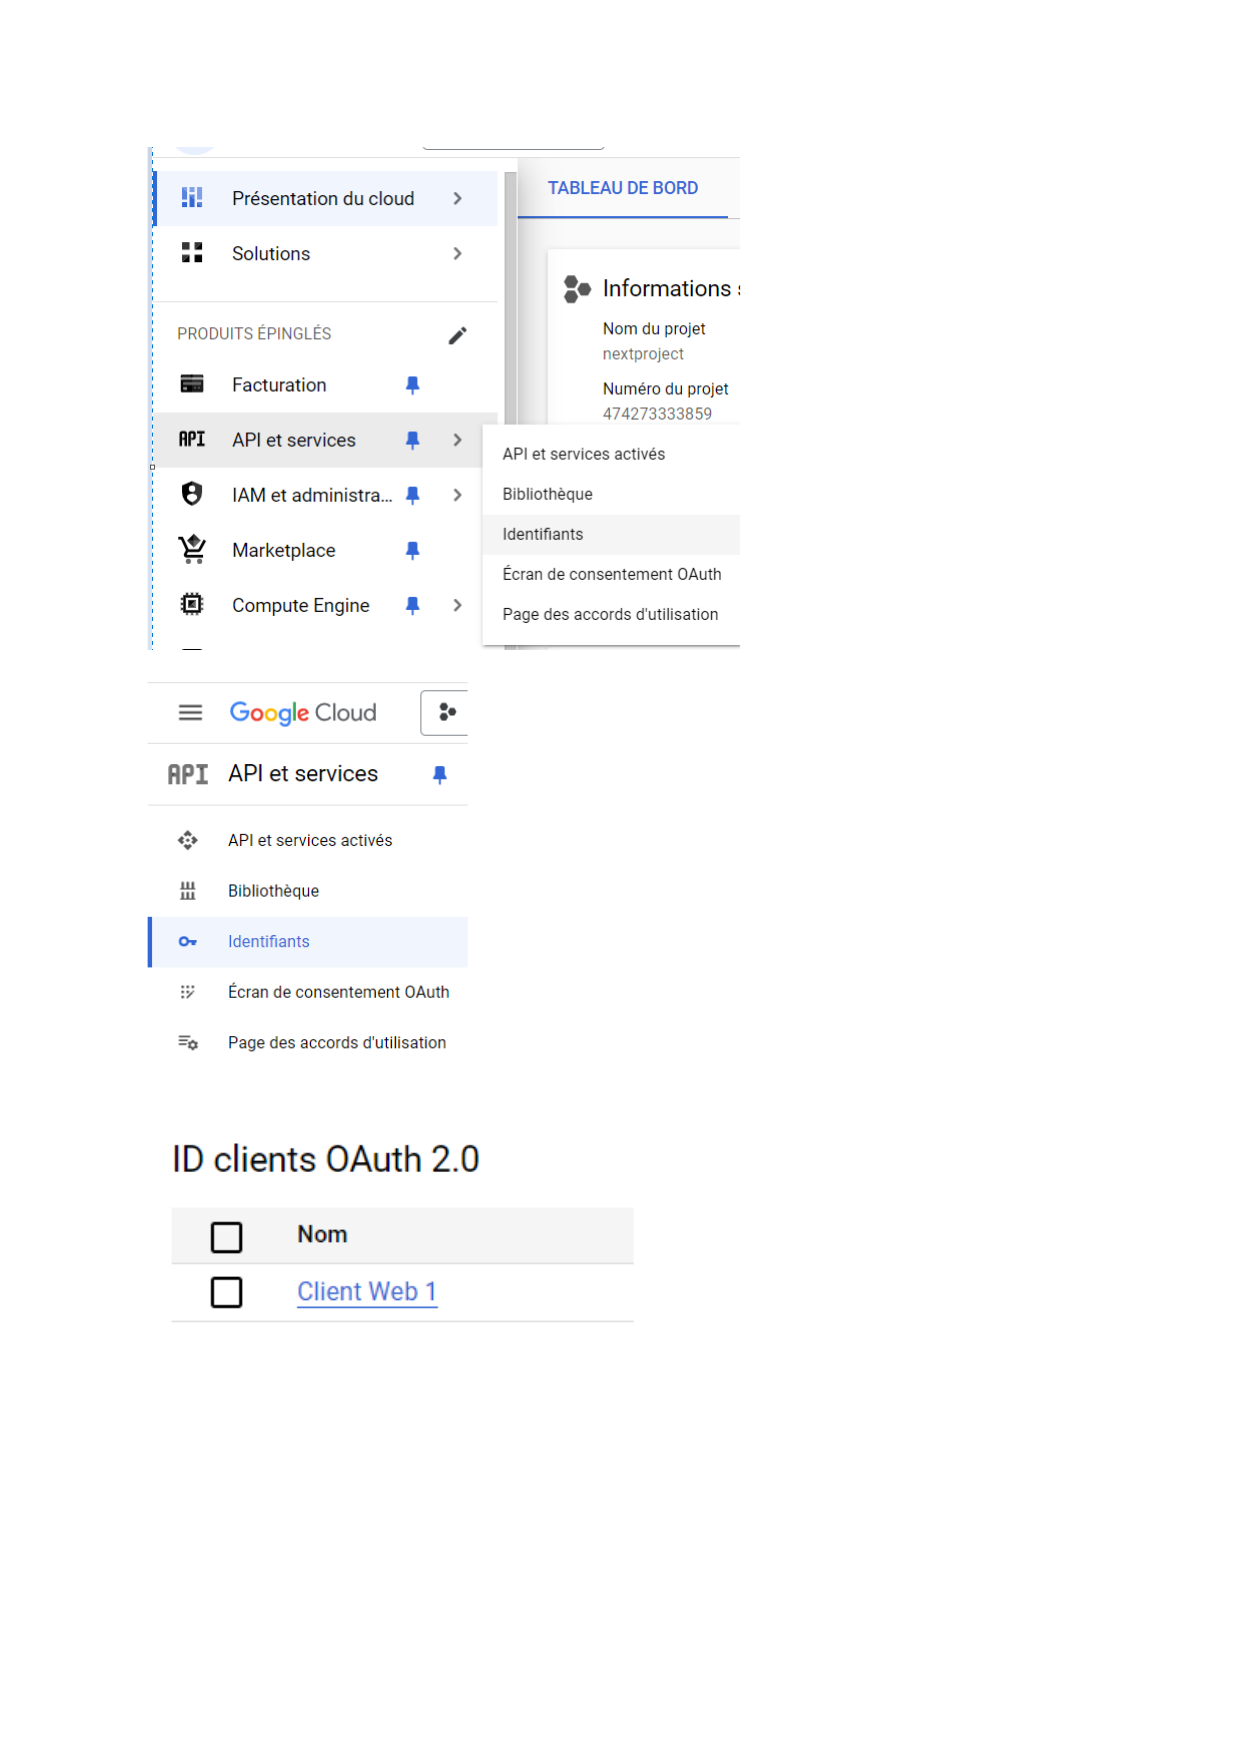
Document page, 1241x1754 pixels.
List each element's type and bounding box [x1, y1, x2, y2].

picture [147, 1125, 634, 1346]
picture [147, 668, 468, 1107]
picture [147, 147, 741, 650]
